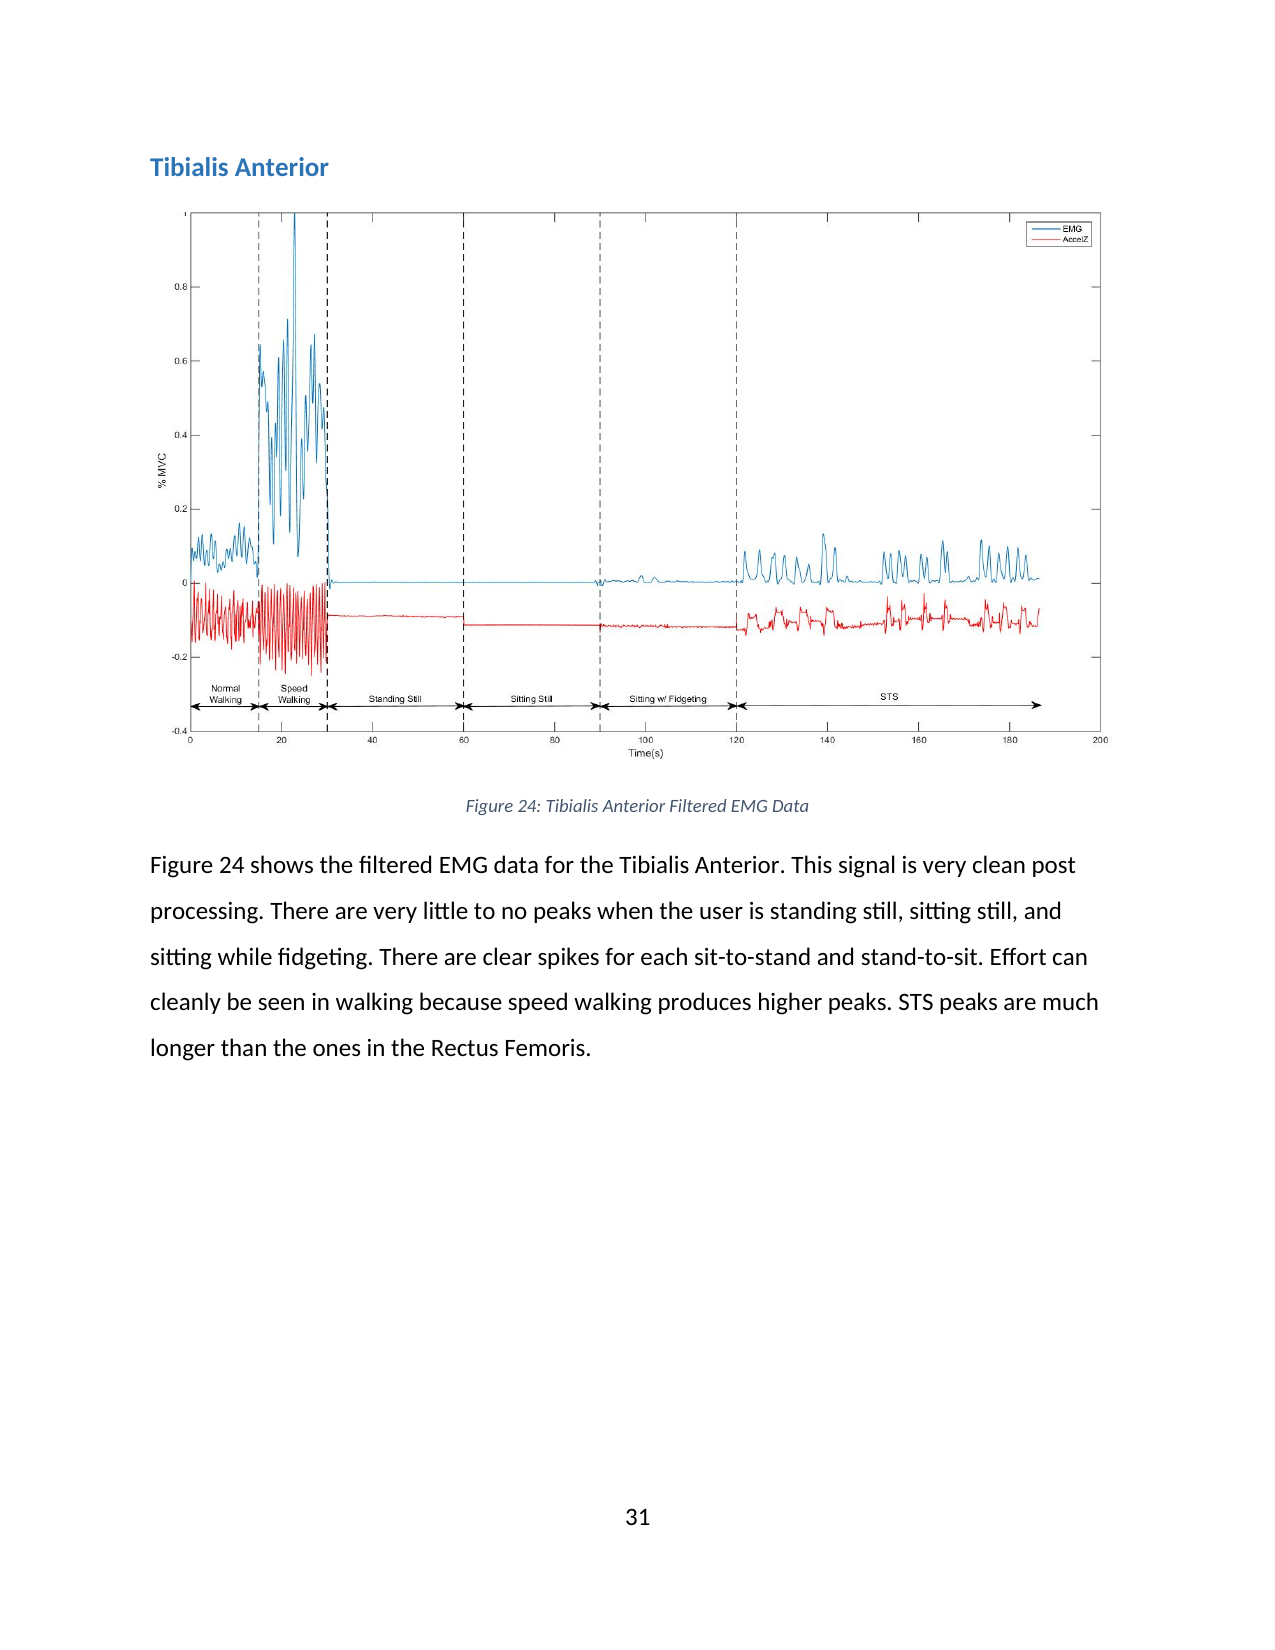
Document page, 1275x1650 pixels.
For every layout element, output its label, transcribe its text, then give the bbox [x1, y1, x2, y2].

subtitle Tibialis Anterior [150, 150, 1125, 183]
picture [151, 212, 1124, 767]
text Figure 24 shows the filtered EMG data for the Tibialis Anterior. This signal is very clean post processing. There are very little to no peaks when the user is standing still, sitting still, and sitting while fidgeting. There are clear spikes for each sit-to-stand and stand-to-sit. Effort can cleanly be seen in walking because speed walking produces higher peaks. STS peaks are much longer than the ones in the Rectus Femoris. [150, 849, 1125, 1063]
